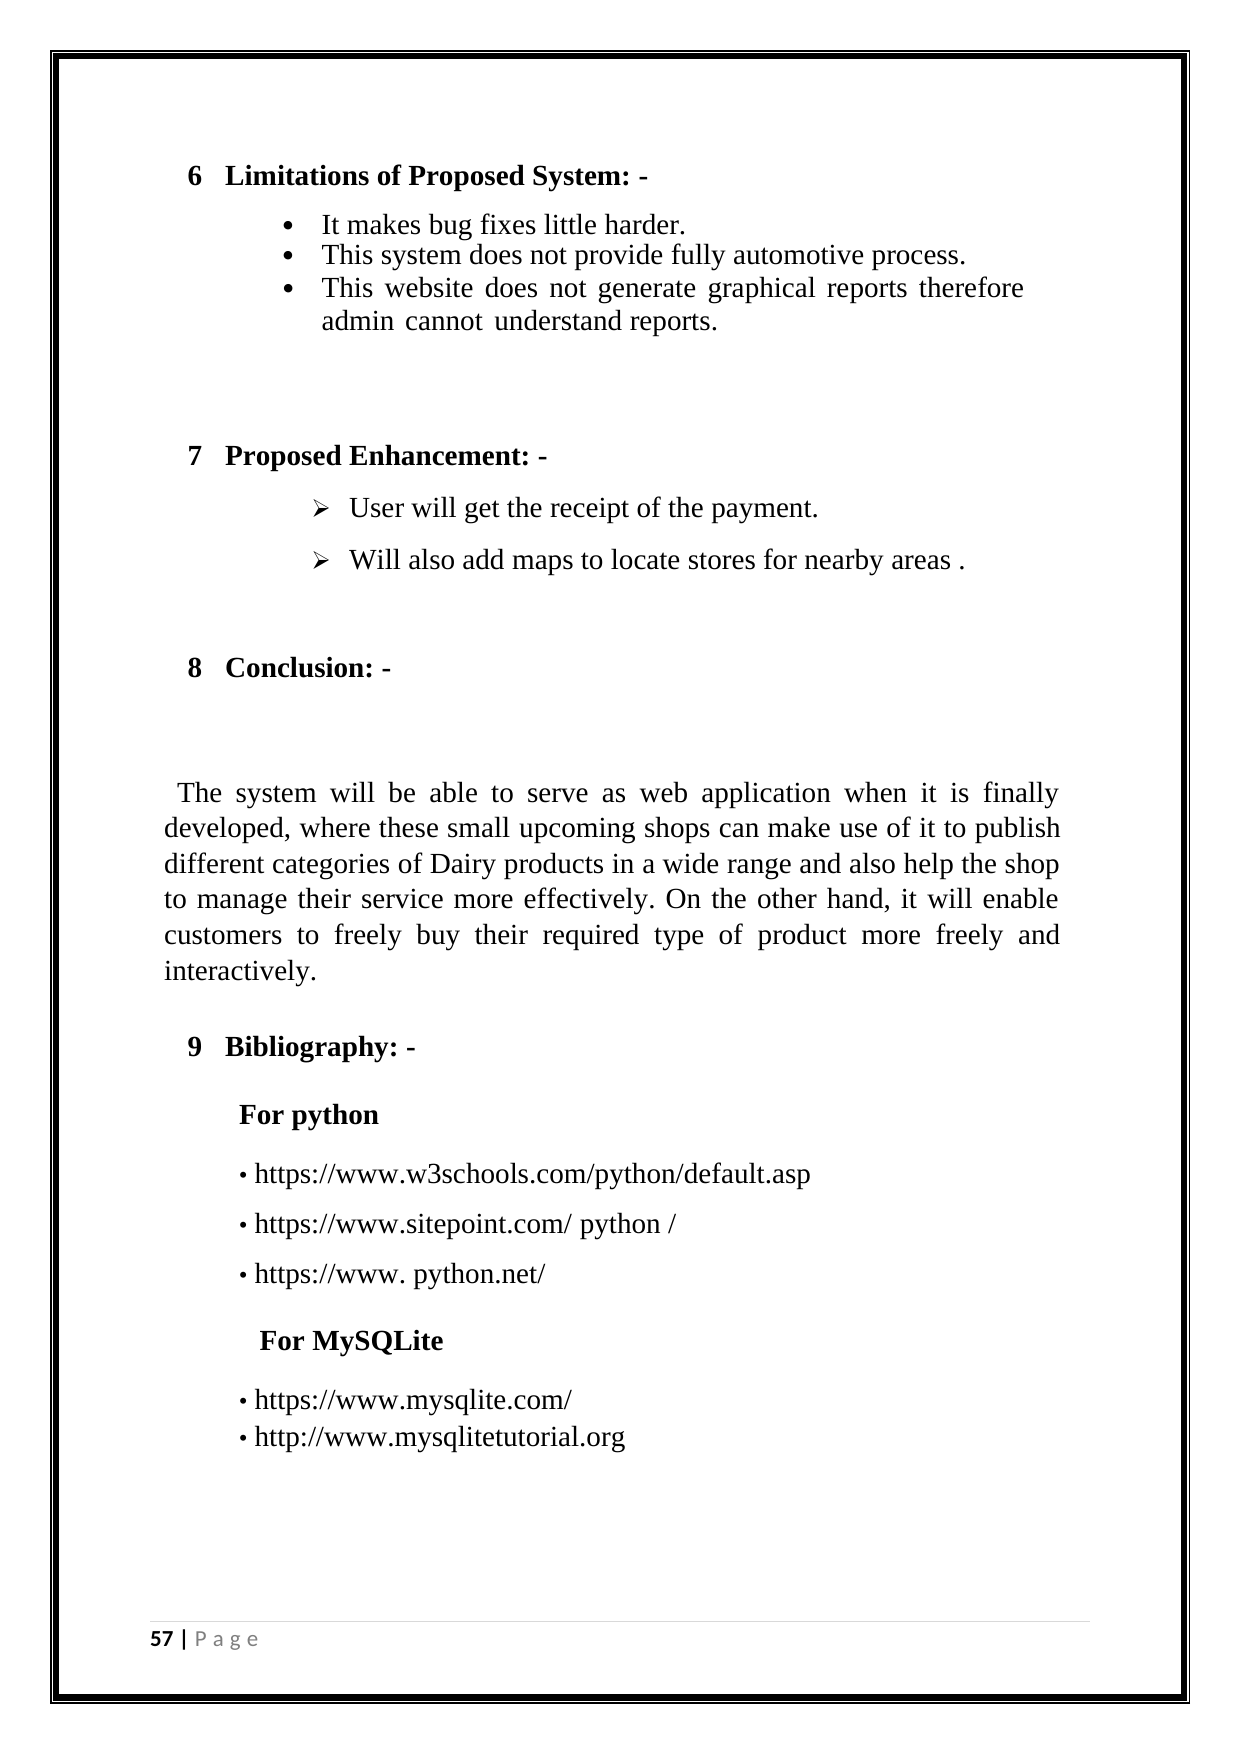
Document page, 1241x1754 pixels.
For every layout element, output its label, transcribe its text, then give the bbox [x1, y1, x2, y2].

subtitle Bibliography: - [187, 1029, 1090, 1063]
list https://www.w3schools.com/python/default.asp [239, 1157, 1090, 1190]
list https://www.mysqlite.com/ [239, 1382, 1090, 1416]
list http://www.mysqlitetutorial.org [239, 1419, 1090, 1452]
text For python [239, 1097, 1090, 1131]
list Will also add maps to locate stores for nearby areas . [311, 542, 1090, 575]
list User will get the receipt of the payment. [311, 491, 1090, 524]
subtitle Proposed Enhancement: - [187, 438, 1090, 472]
list This system does not provide fully automotive process. [284, 240, 1090, 271]
list https://www.sitepoint.com/ python / [239, 1206, 1090, 1240]
list https://www. python.net/ [239, 1256, 1090, 1289]
subtitle Conclusion: - [187, 650, 1090, 684]
list This website does not generate graphical reports therefore admin cannot understand reports. [284, 271, 1061, 337]
text For MySQLite [150, 1323, 1090, 1356]
subtitle Limitations of Proposed System: - [187, 158, 1090, 191]
text The system will be able to serve as web application when it is finally developed, where these small upcoming shops can make use of it to publish different categories of Dairy products in a wide range and also help the shop to manage their service more effectively. On the other hand, it will enable customers to freely buy their required type of product more freely and interactively. [164, 775, 1060, 986]
list It makes bug fixes little harder. [284, 210, 1090, 240]
